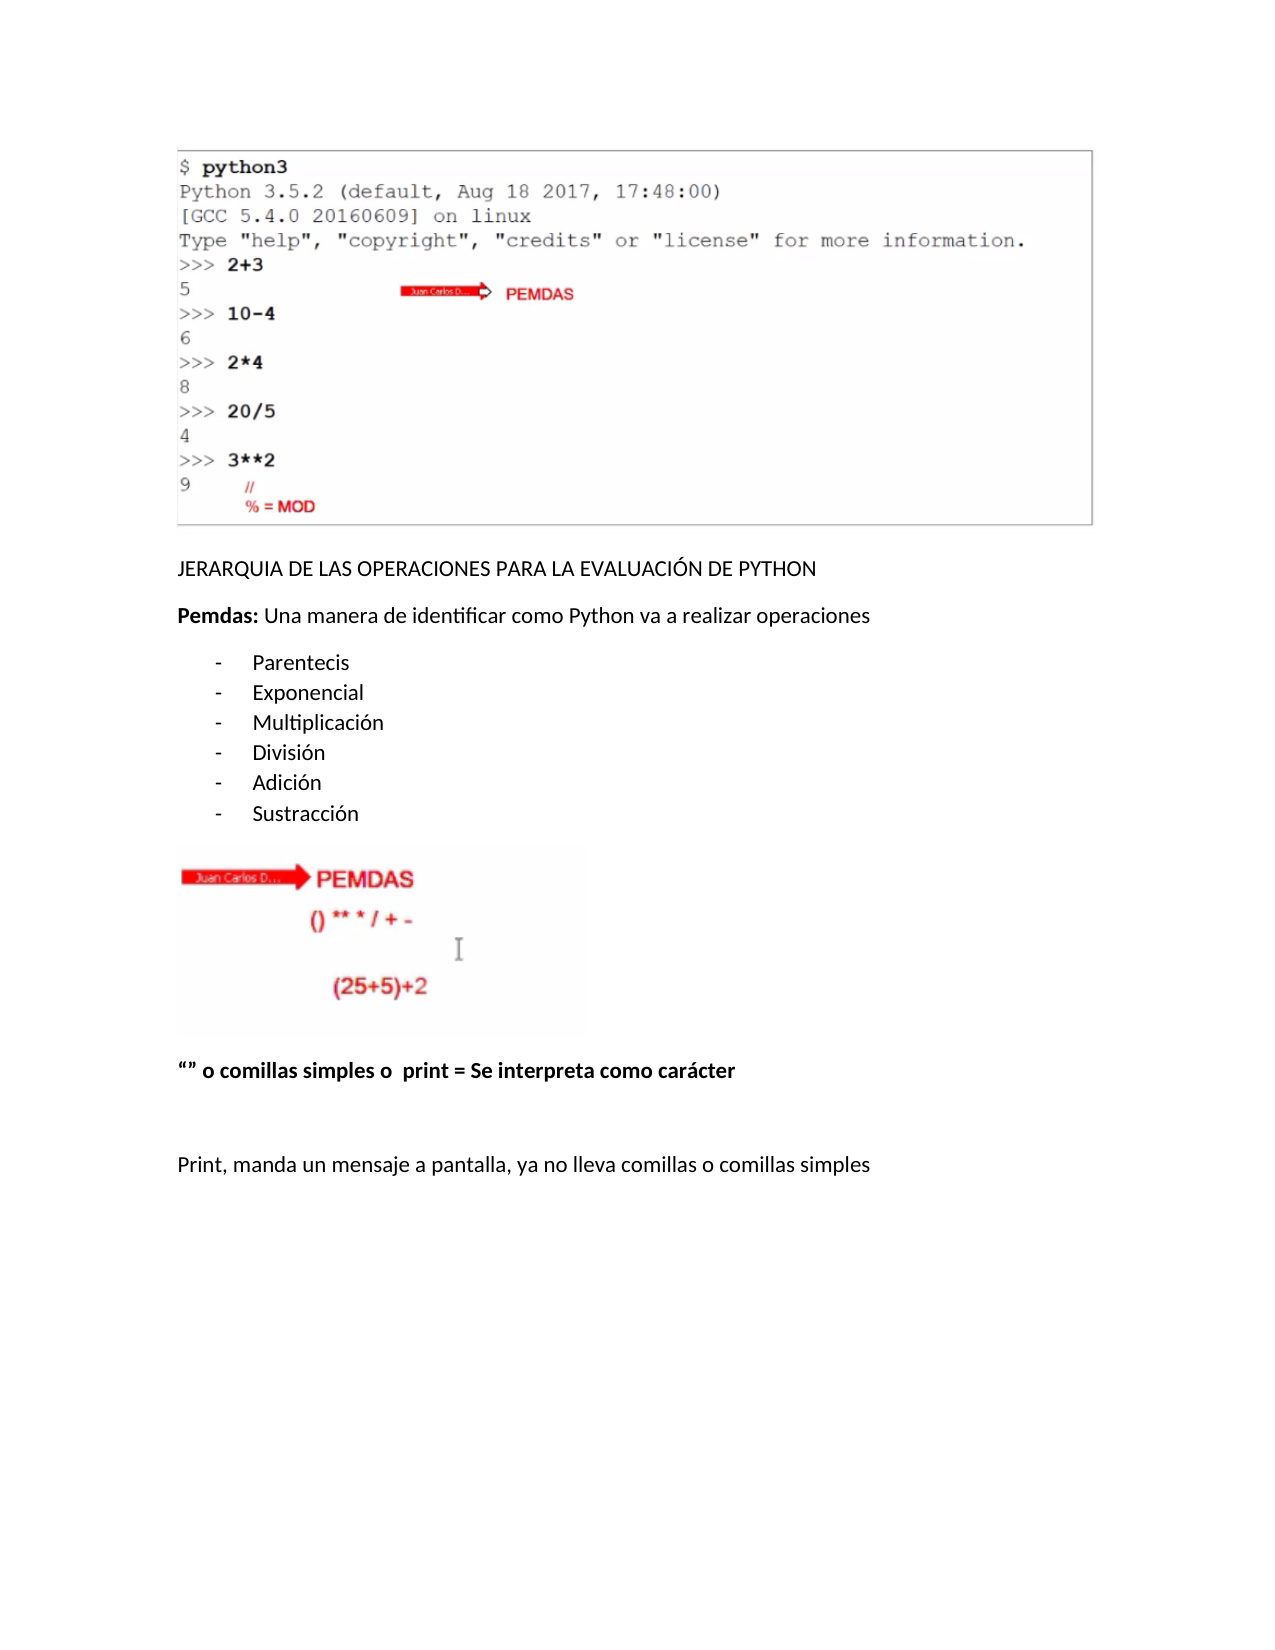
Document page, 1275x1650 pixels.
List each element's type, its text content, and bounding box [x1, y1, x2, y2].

list Adición [215, 768, 1098, 796]
list Exponencial [215, 678, 1098, 706]
text JERARQUIA DE LAS OPERACIONES PARA LA EVALUACIÓN DE PYTHON [177, 554, 1098, 582]
text Print, manda un mensaje a pantalla, ya no lleva comillas o comillas simples [177, 1150, 1098, 1178]
picture [177, 845, 587, 1038]
list Sustracción [215, 799, 1098, 827]
list División [215, 738, 1098, 766]
picture [177, 147, 1098, 535]
text Pemdas: Una manera de identificar como Python va a realizar operaciones [177, 601, 1098, 629]
list Parentecis [215, 648, 1098, 676]
text “” o comillas simples o print = Se interpreta como carácter [177, 1057, 1098, 1084]
list Multiplicación [215, 708, 1098, 736]
